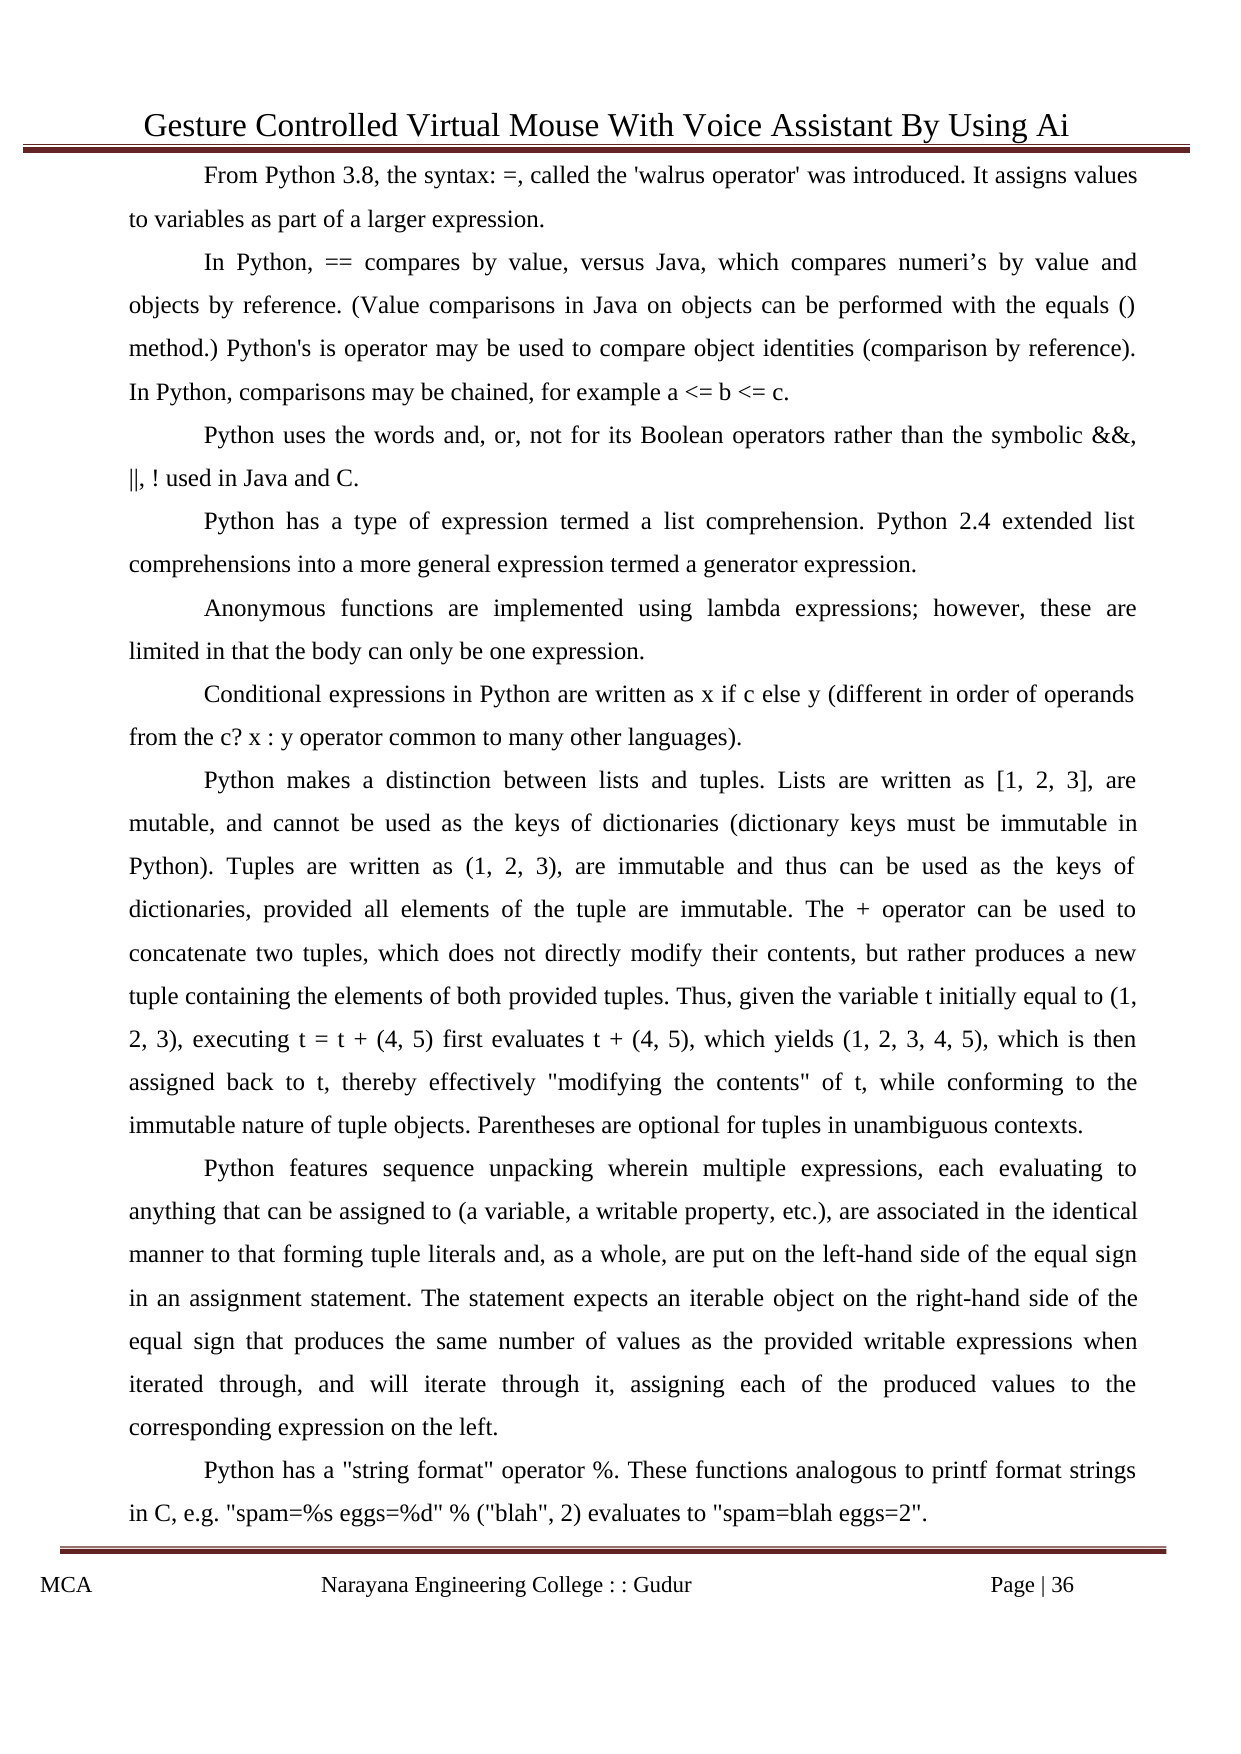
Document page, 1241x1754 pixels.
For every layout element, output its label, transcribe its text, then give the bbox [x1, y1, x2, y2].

text Python features sequence unpacking wherein multiple expressions, each evaluating to anything that can be assigned to (a variable, a writable property, etc.), are associated in the identical manner to that forming tuple literals and, as a whole, are put on the left-hand side of the equal sign in an assignment statement. The statement expects an iterable object on the right-hand side of the equal sign that produces the same number of values as the provided writable expressions when iterated through, and will iterate through it, assigning each of the produced values to the corresponding expression on the left. [128, 1153, 1138, 1441]
text Python has a "string format" operator %. These functions analogous to printf format strings in C, e.g. "spam=%s eggs=%d" % ("blah", 2) evaluates to "spam=blah eggs=2". [128, 1455, 1137, 1527]
text From Python 3.8, the syntax: =, called the 'walrus operator' was introduced. It assigns values to variables as part of a larger expression. [128, 161, 1138, 233]
text Conditional expressions in Python are written as x if c else y (different in order of operands from the c? x : y operator common to many other languages). [128, 679, 1136, 751]
text Anonymous functions are implemented using lambda expressions; however, these are limited in that the body can only be one expression. [128, 593, 1137, 664]
text Python uses the words and, or, not for its Boolean operators rather than the symbolic &&, ||, ! used in Java and C. [128, 420, 1137, 492]
text In Python, == compares by value, versus Java, which compares numeri’s by value and objects by reference. (Value comparisons in Java on objects can be performed with the equals () method.) Python's is operator may be used to compare object identities (comparison by reference). In Python, comparisons may be chained, for example a <= b <= c. [128, 247, 1137, 405]
text Python has a type of expression termed a list comprehension. Python 2.4 extended list comprehensions into a more general expression termed a generator expression. [128, 506, 1136, 578]
text Python makes a distinction between lists and tuples. Lists are written as [1, 2, 3], are mutable, and cannot be used as the keys of dictionaries (dictionary keys must be immutable in Python). Tuples are written as (1, 2, 3), are immutable and thus can be used as the keys of dictionaries, provided all elements of the tuple are immutable. The + operator can be used to concatenate two tuples, which does not directly modify their contents, but rather produces a new tuple containing the elements of both provided tuples. Thus, given the variable t initially equal to (1, 2, 3), executing t = t + (4, 5) first evaluates t + (4, 5), which yields (1, 2, 3, 4, 5), which is then assigned back to t, thereby effectively "modifying the contents" of t, while conforming to the immutable nature of tuple objects. Parentheses are optional for tuples in unambiguous contexts. [128, 765, 1137, 1139]
